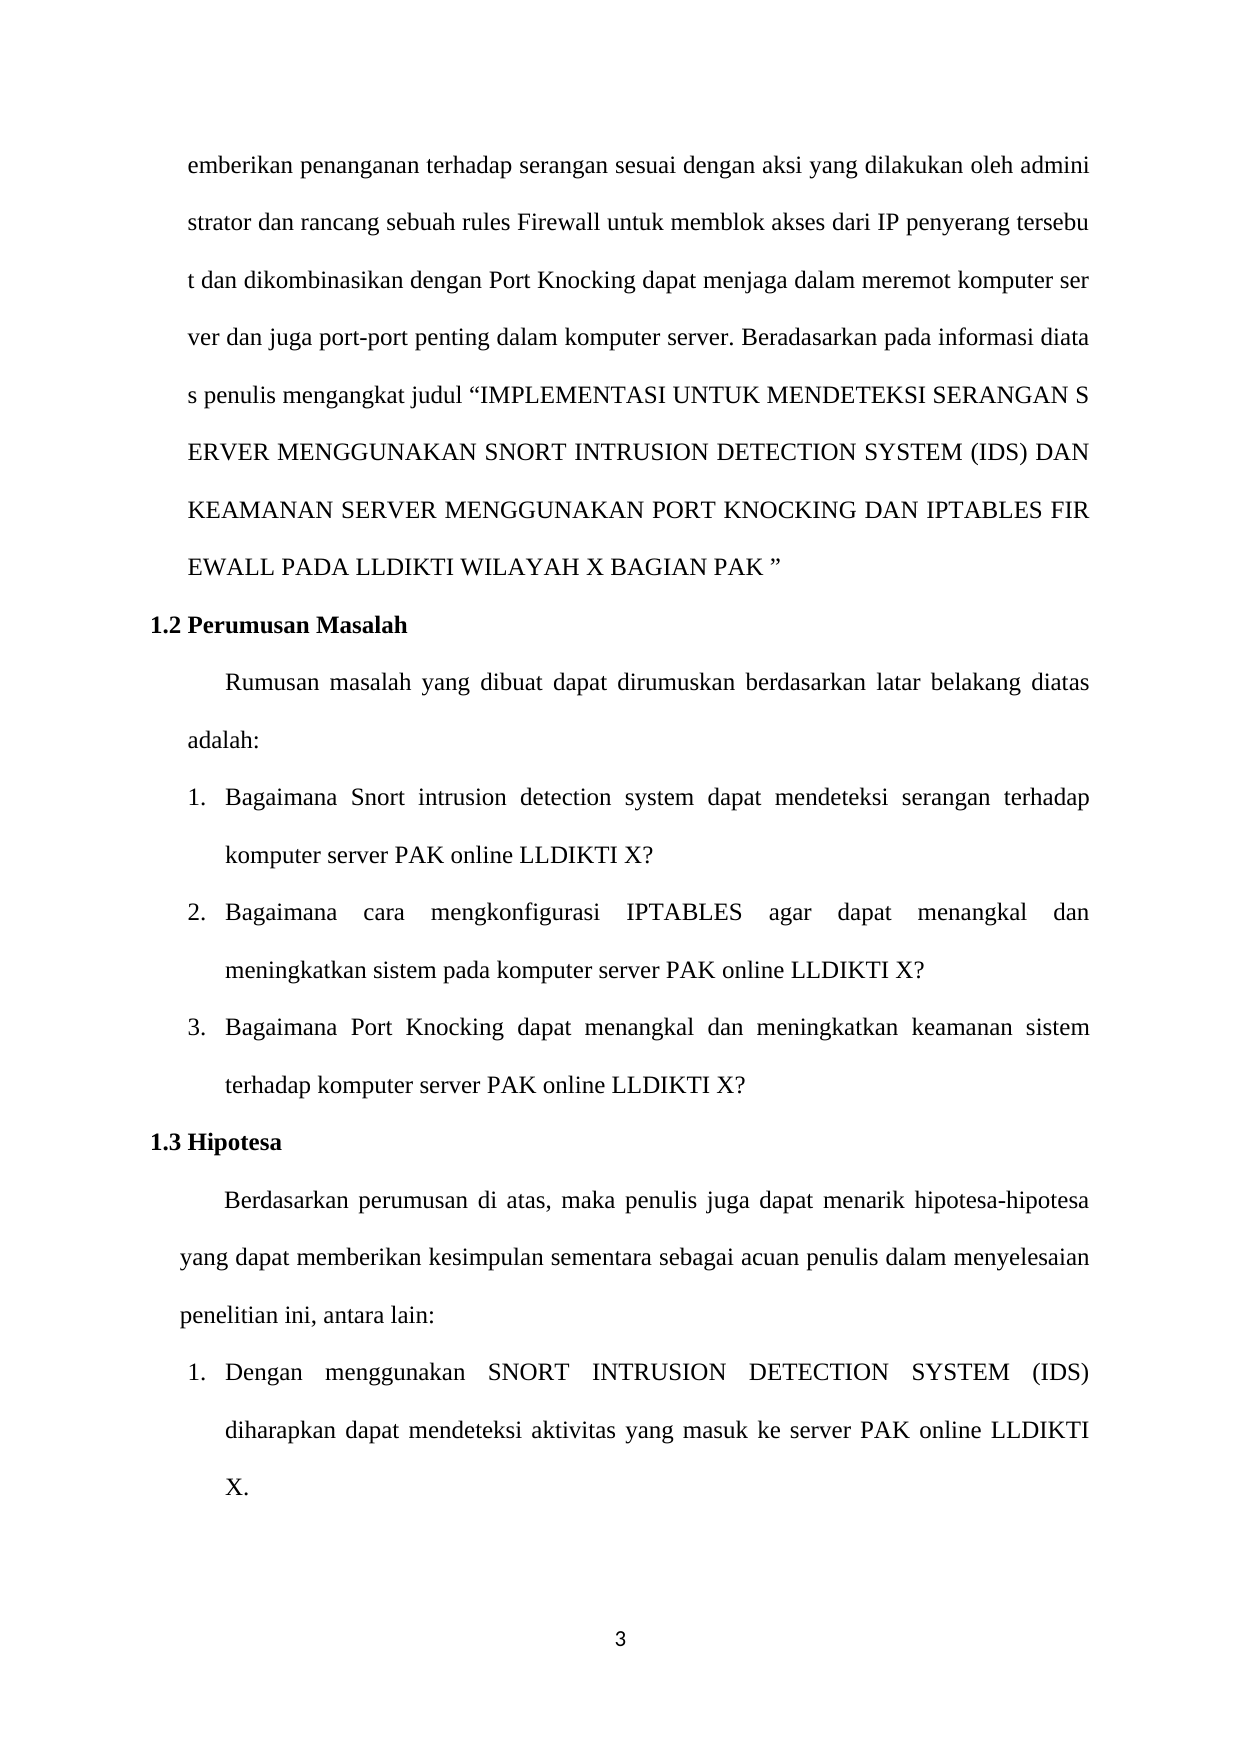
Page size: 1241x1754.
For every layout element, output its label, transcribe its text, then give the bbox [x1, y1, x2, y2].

text Rumusan masalah yang dibuat dapat dirumuskan berdasarkan latar belakang diatas adalah: [187, 667, 1090, 754]
text Berdasarkan perumusan di atas, maka penulis juga dapat menarik hipotesa-hipotesa yang dapat memberikan kesimpulan sementara sebagai acuan penulis dalam menyelesaian penelitian ini, antara lain: [179, 1185, 1090, 1329]
list Bagaimana Snort intrusion detection system dapat mendeteksi serangan terhadap komputer server PAK online LLDIKTI X? [187, 782, 1090, 869]
list Hipotesa [150, 1127, 1090, 1156]
list Dengan menggunakan SNORT INTRUSION DETECTION SYSTEM (IDS) diharapkan dapat mendeteksi aktivitas yang masuk ke server PAK online LLDIKTI X. [187, 1357, 1090, 1501]
list Bagaimana cara mengkonfigurasi IPTABLES agar dapat menangkal dan meningkatkan sistem pada komputer server PAK online LLDIKTI X? [187, 897, 1090, 984]
list Bagaimana Port Knocking dapat menangkal dan meningkatkan keamanan sistem terhadap komputer server PAK online LLDIKTI X? [187, 1012, 1090, 1099]
list Perumusan Masalah [150, 610, 1090, 639]
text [187, 150, 1090, 581]
